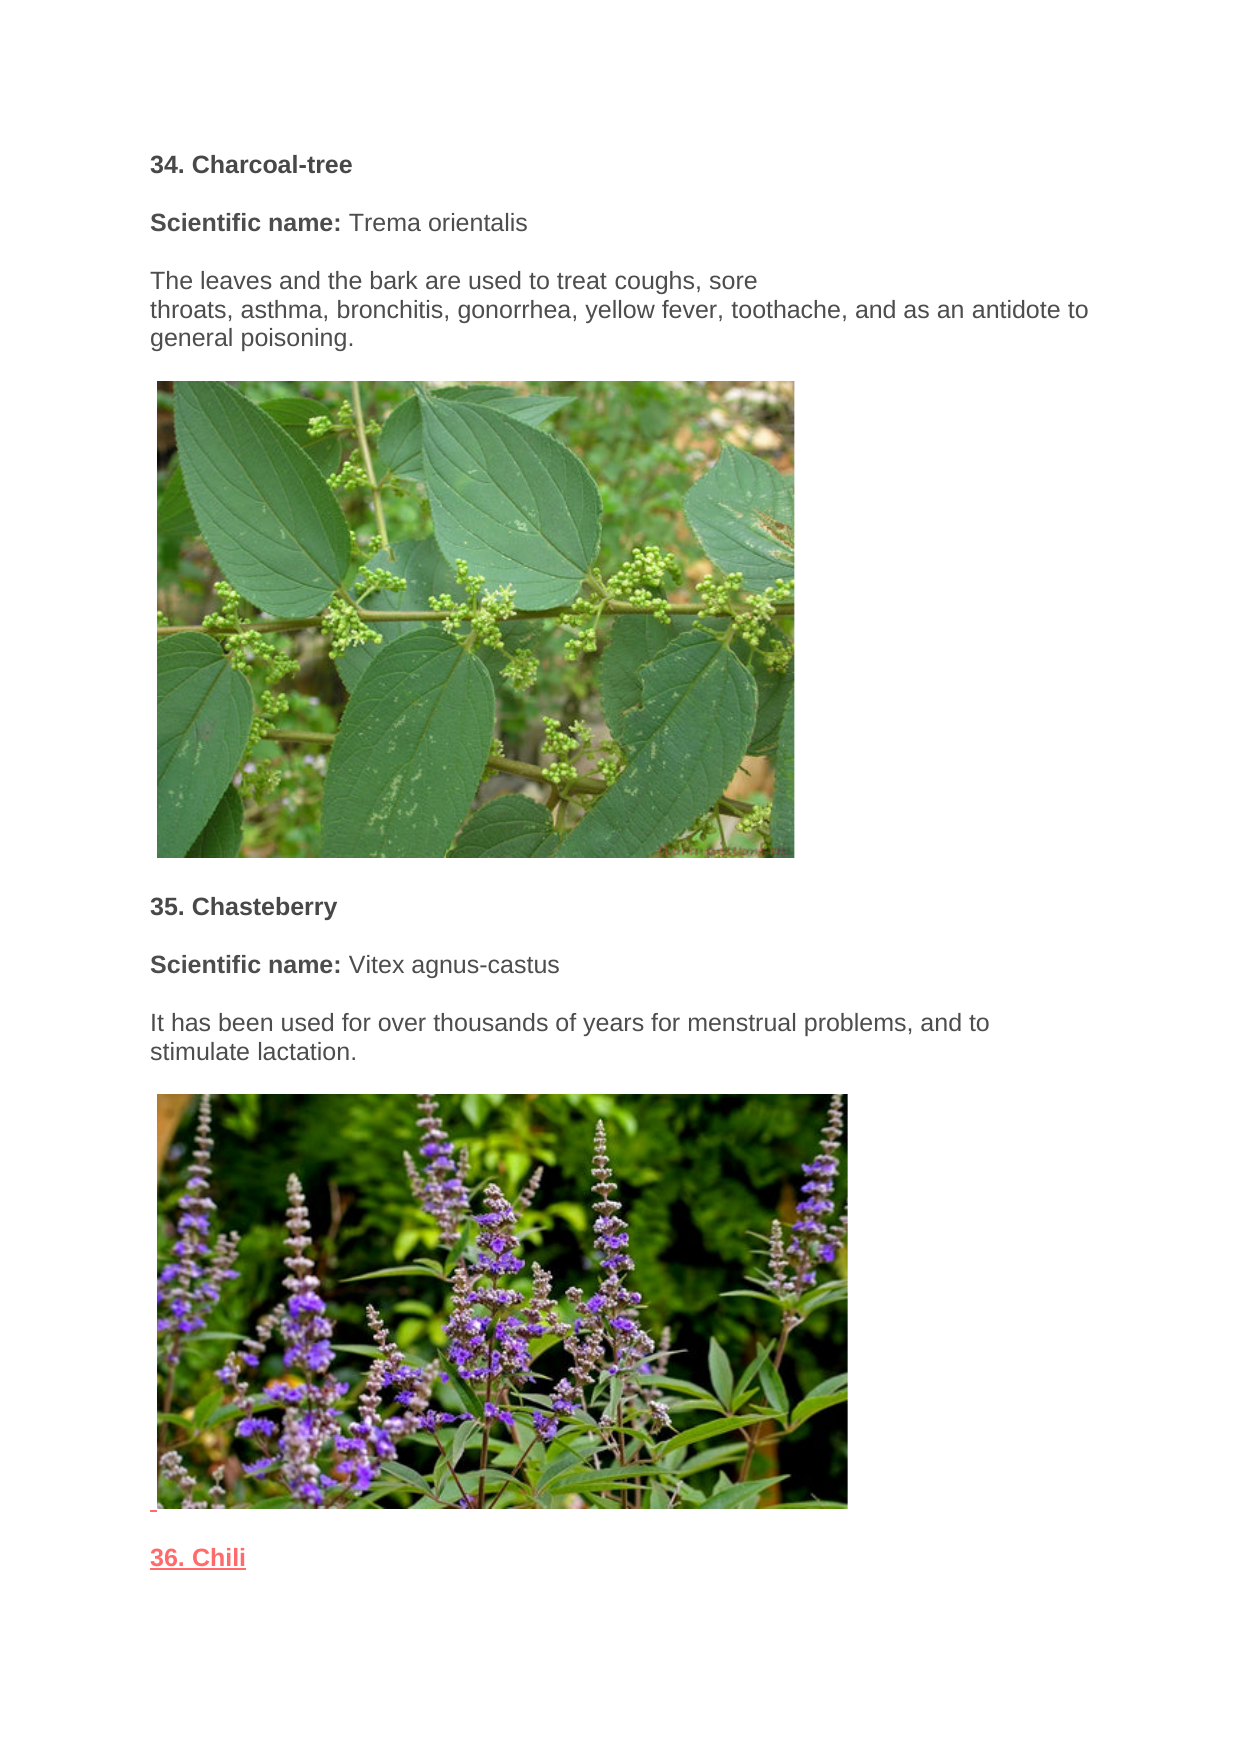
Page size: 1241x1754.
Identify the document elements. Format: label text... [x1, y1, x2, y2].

text Scientific name: Trema orientalis [150, 208, 1090, 237]
text Scientific name: Vitex agnus-castus [150, 950, 1090, 979]
text 34. Charcoal-tree [150, 150, 1090, 179]
picture [157, 381, 795, 858]
text It has been used for over thousands of years for menstrual problems, and to stimulate lactation. [150, 1008, 1090, 1066]
text 35. Chasteberry [150, 892, 1090, 921]
picture [157, 1094, 848, 1509]
text The leaves and the bark are used to treat coughs, sore throats, asthma, bronchitis, gonorrhea, yellow fever, toothache, and as an antidote to general poisoning. [150, 266, 1090, 352]
text 36. Chili [150, 1543, 1090, 1572]
